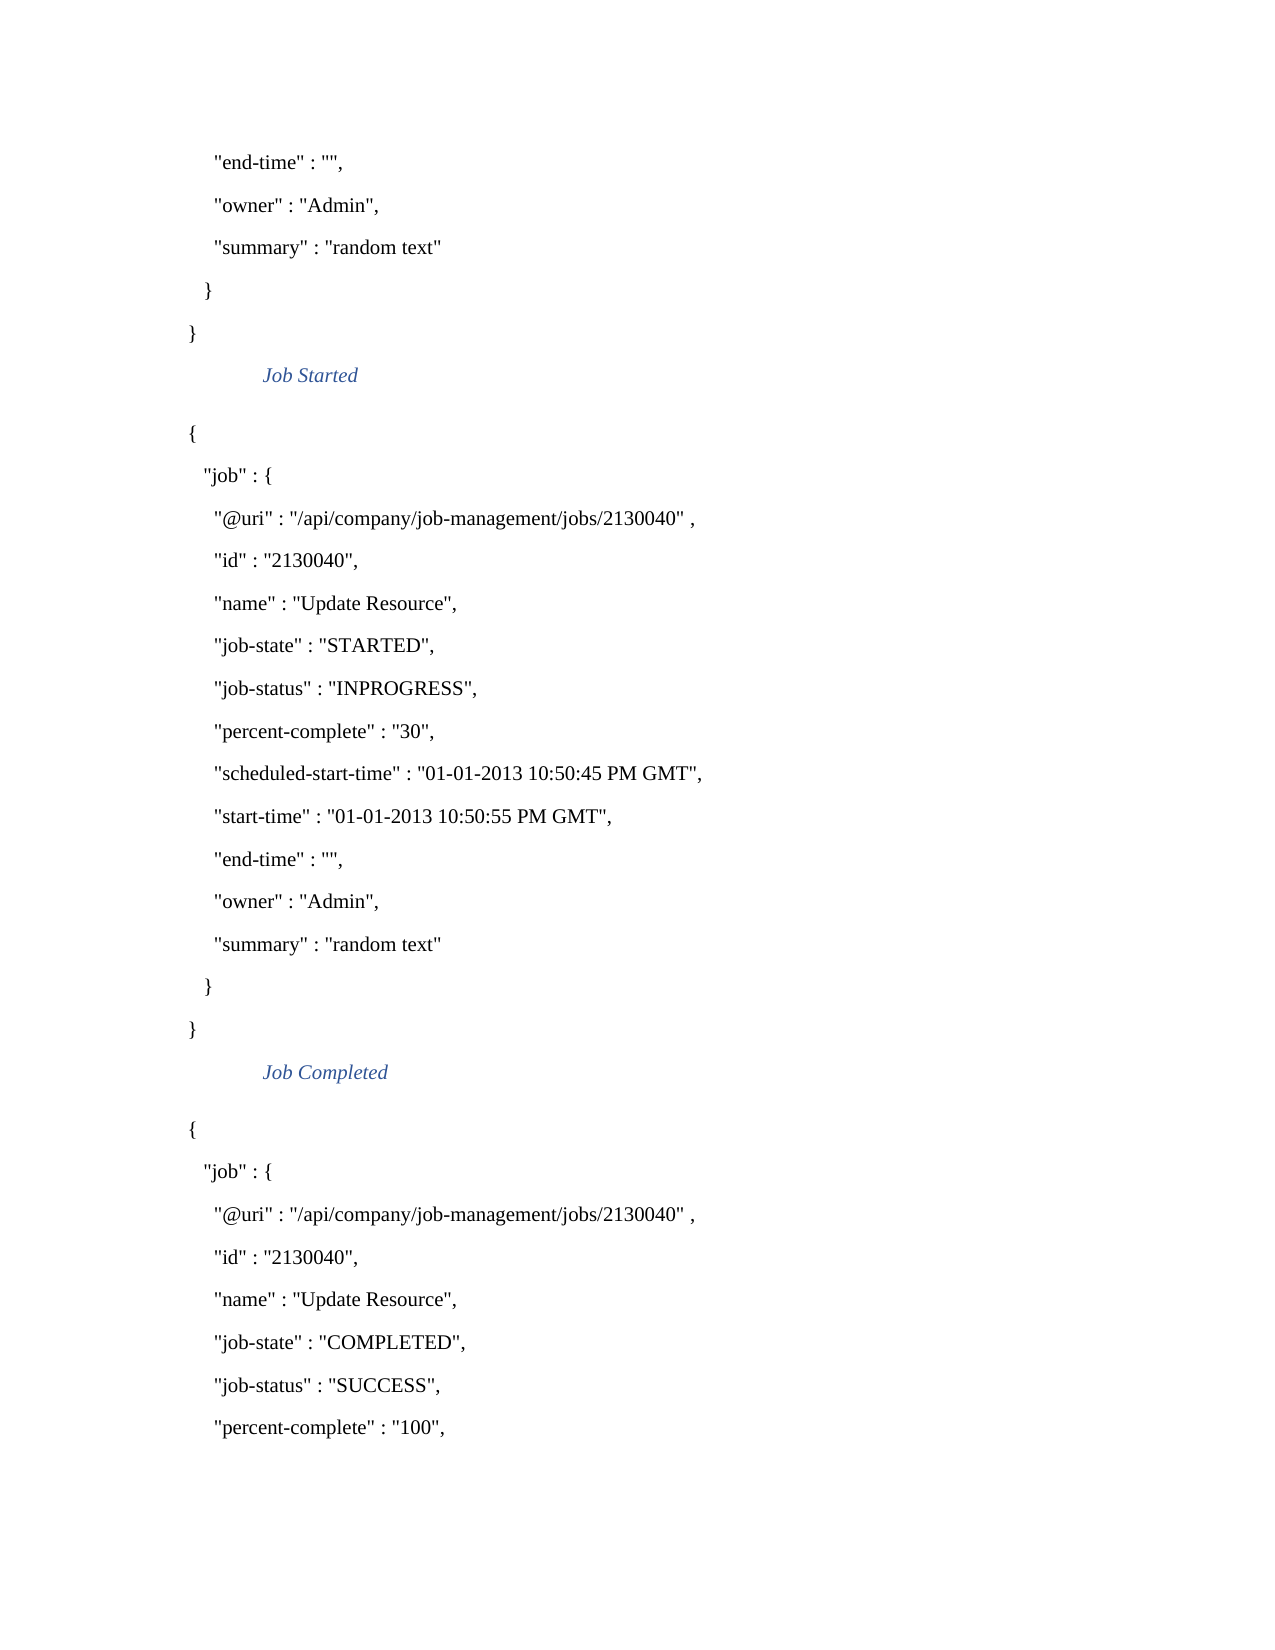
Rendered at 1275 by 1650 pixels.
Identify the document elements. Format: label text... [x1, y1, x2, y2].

table_header { "job" : { "@uri" : "/api/company/job-management/jobs/2130040" , "id" : "2130040", "name" : "Update Resource", "job-state" : "STARTED", "job-status" : "INPROGRESS", "percent-complete" : "30", "scheduled-start-time" : "01-01-2013 10:50:45 PM GMT", "start-time" : "01-01-2013 10:50:55 PM GMT", "end-time" : "", "owner" : "Admin", "summary" : "random text" } } [188, 420, 1275, 1060]
subtitle Job Completed [262, 1060, 1087, 1084]
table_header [188, 150, 1275, 363]
subtitle Job Started [262, 363, 1087, 387]
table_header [188, 1117, 1275, 1458]
